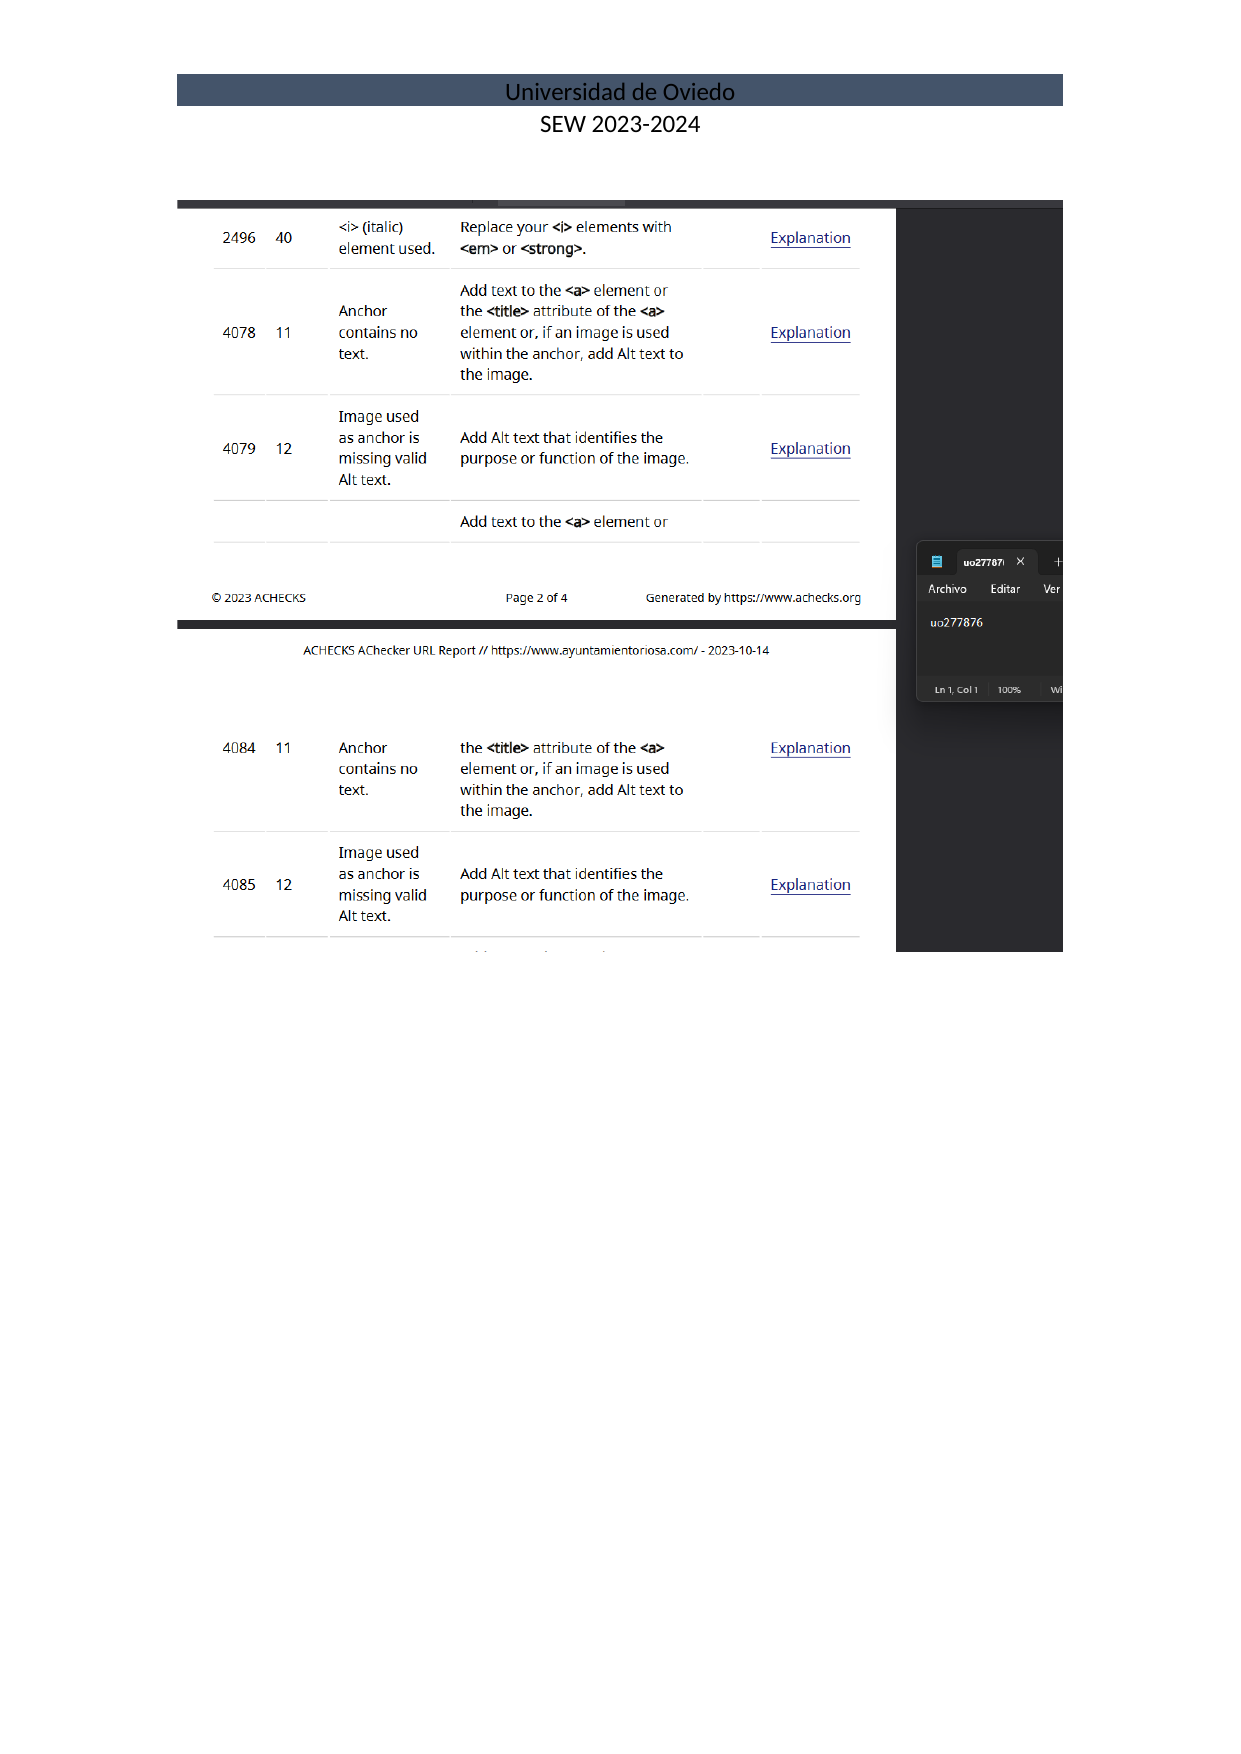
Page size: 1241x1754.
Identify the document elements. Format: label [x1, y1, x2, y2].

picture [177, 200, 1063, 952]
